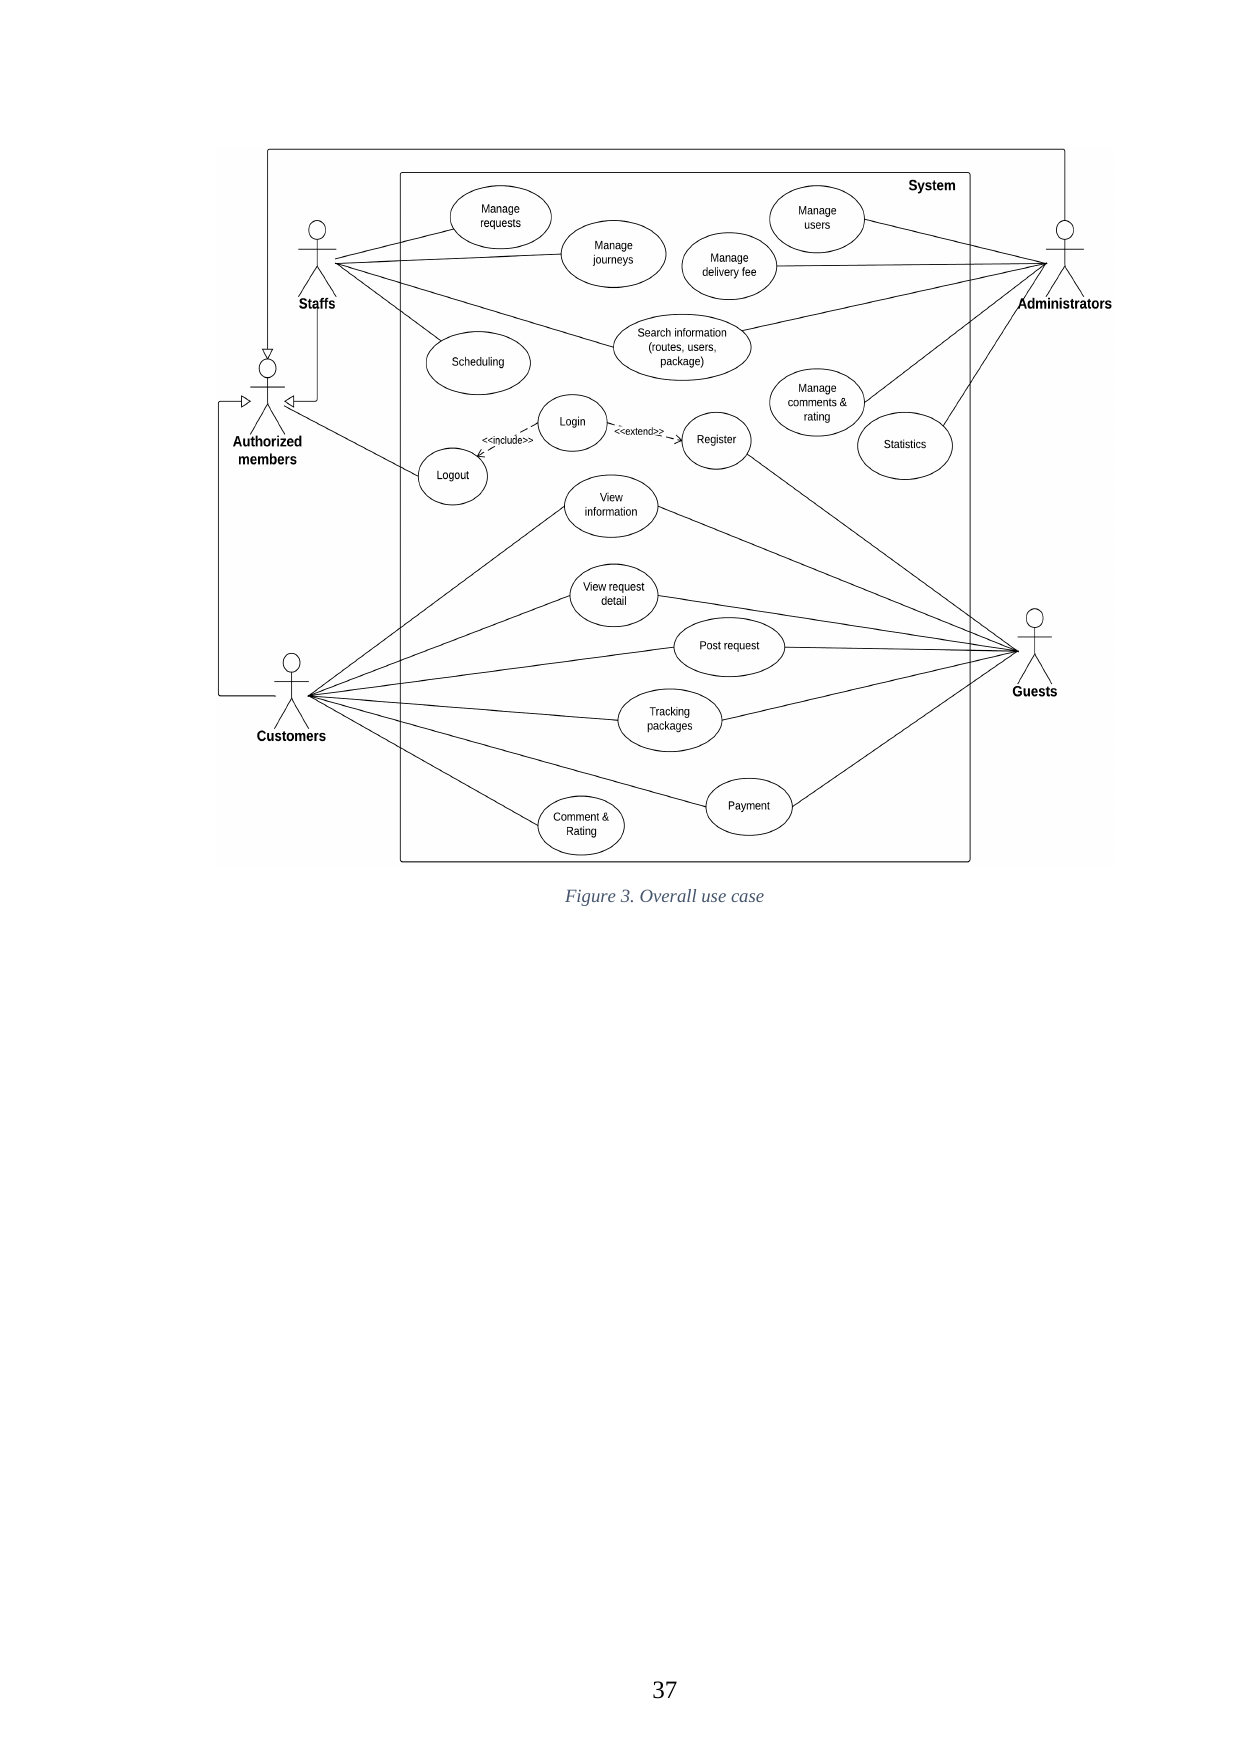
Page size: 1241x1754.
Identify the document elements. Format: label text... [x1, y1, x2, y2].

picture [215, 147, 1114, 867]
